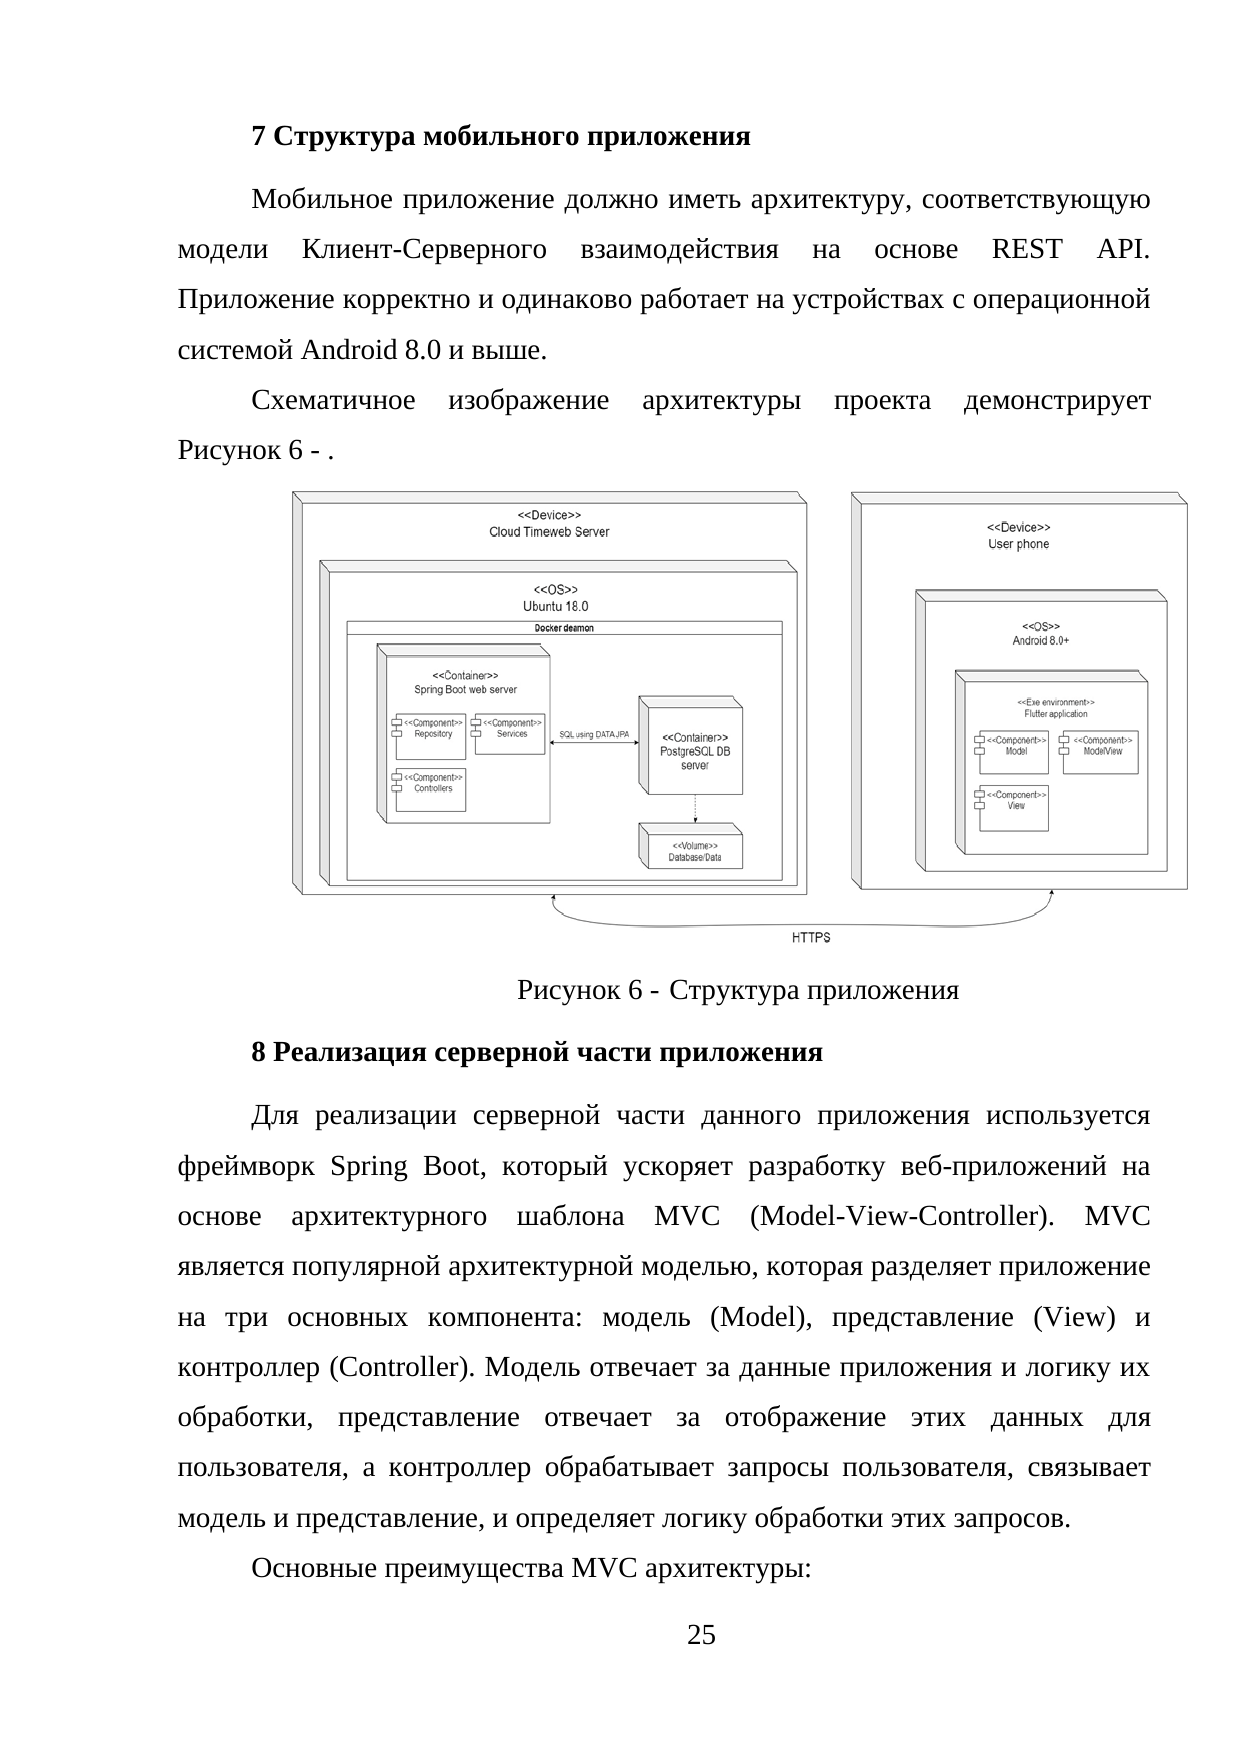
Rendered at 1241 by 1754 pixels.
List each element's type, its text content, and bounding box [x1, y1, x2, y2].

text Схематичное изображение архитектуры проекта демонстрирует Рисунок 6 - . [177, 382, 1152, 466]
text Основные преимущества MVC архитектуры: [177, 1550, 1152, 1584]
text Мобильное приложение должно иметь архитектуру, соответствующую модели Клиент-Серверного взаимодействия на основе REST API. Приложение корректно и одинаково работает на устройствах с операционной системой Android 8.0 и выше. [177, 181, 1152, 365]
text Для реализации серверной части данного приложения используется фреймворк Spring Boot, который ускоряет разработку веб-приложений на основе архитектурного шаблона MVC (Model-View-Controller). MVC является популярной архитектурной моделью, которая разделяет приложение на три основных компонента: модель (Model), представление (View) и контроллер (Controller). Модель отвечает за данные приложения и логику их обработки, представление отвечает за отображение этих данных для пользователя, а контроллер обрабатывает запросы пользователя, связывает модель и представление, и определяет логику обработки этих запросов. [177, 1097, 1152, 1533]
picture [288, 482, 1192, 955]
text Структура мобильного приложения [251, 118, 1152, 152]
text Реализация серверной части приложения [251, 1034, 1152, 1068]
text Структура приложения [325, 972, 1152, 1005]
